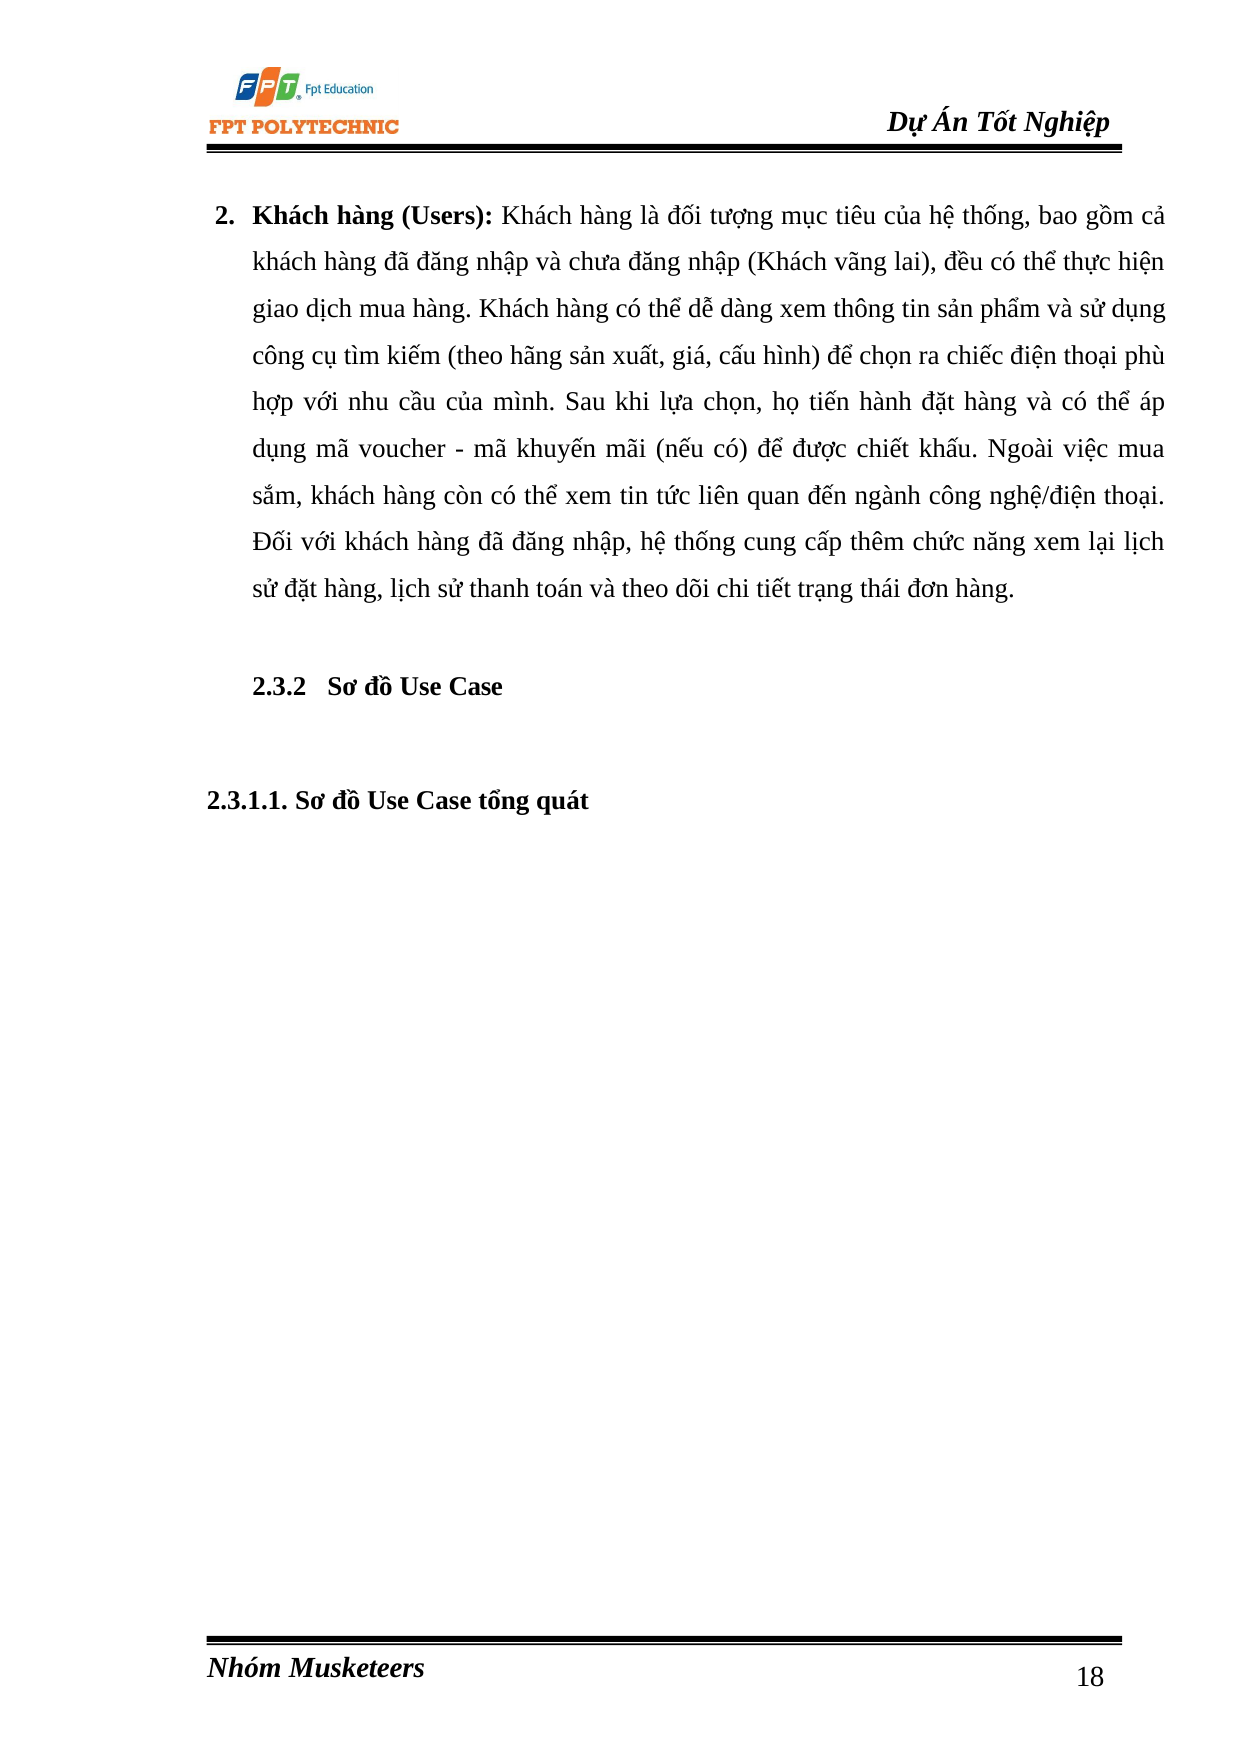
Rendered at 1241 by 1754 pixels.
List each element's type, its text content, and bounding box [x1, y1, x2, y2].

list Khách hàng (Users): Khách hàng là đối tượng mục tiêu của hệ thống, bao gồm cả khách hàng đã đăng nhập và chưa đăng nhập (Khách vãng lai), đều có thể thực hiện giao dịch mua hàng. Khách hàng có thể dễ dàng xem thông tin sản phẩm và sử dụng công cụ tìm kiếm (theo hãng sản xuất, giá, cấu hình) để chọn ra chiếc điện thoại phù hợp với nhu cầu của mình. Sau khi lựa chọn, họ tiến hành đặt hàng và có thể áp dụng mã voucher - mã khuyến mãi (nếu có) để được chiết khấu. Ngoài việc mua sắm, khách hàng còn có thể xem tin tức liên quan đến ngành công nghệ/điện thoại. Đối với khách hàng đã đăng nhập, hệ thống cung cấp thêm chức năng xem lại lịch sử đặt hàng, lịch sử thanh toán và theo dõi chi tiết trạng thái đơn hàng. [214, 199, 1166, 603]
subtitle Sơ đồ Use Case [252, 671, 1166, 702]
picture [209, 67, 399, 134]
subtitle Sơ đồ Use Case tổng quát [207, 784, 1166, 815]
